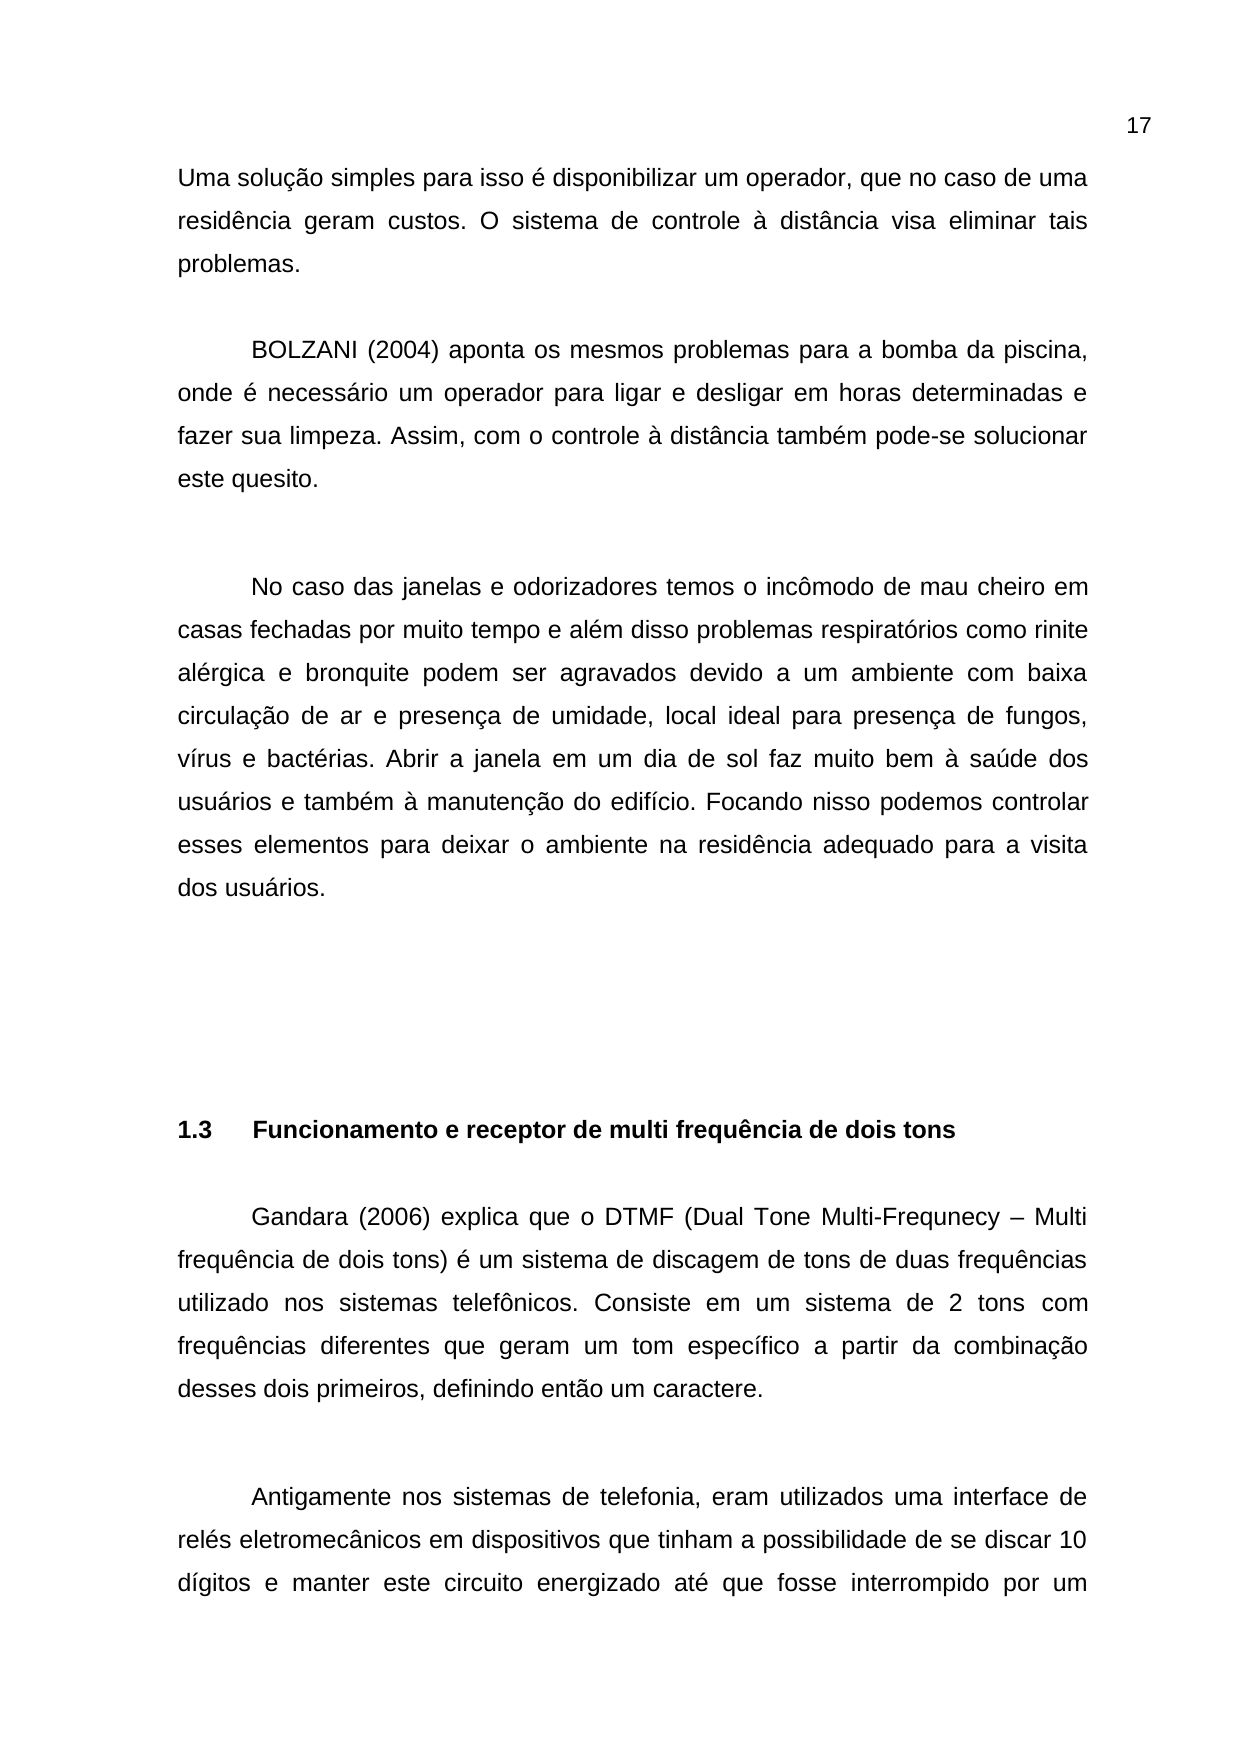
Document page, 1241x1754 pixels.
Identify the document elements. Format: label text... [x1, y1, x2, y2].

subtitle 1.3 Funcionamento e receptor de multi frequência de dois tons [177, 1115, 1152, 1144]
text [177, 1482, 1089, 1597]
text Gandara (2006) explica que o DTMF (Dual Tone Multi-Frequnecy – Multi frequência de dois tons) é um sistema de discagem de tons de duas frequências utilizado nos sistemas telefônicos. Consiste em um sistema de 2 tons com frequências diferentes que geram um tom específico a partir da combinação desses dois primeiros, definindo então um caractere. [177, 1202, 1089, 1403]
text BOLZANI (2004) aponta os mesmos problemas para a bomba da piscina, onde é necessário um operador para ligar e desligar em horas determinadas e fazer sua limpeza. Assim, com o controle à distância também pode-se solucionar este quesito. [177, 335, 1089, 493]
text No caso das janelas e odorizadores temos o incômodo de mau cheiro em casas fechadas por muito tempo e além disso problemas respiratórios como rinite alérgica e bronquite podem ser agravados devido a um ambiente com baixa circulação de ar e presença de umidade, local ideal para presença de fungos, vírus e bactérias. Abrir a janela em um dia de sol faz muito bem à saúde dos usuários e também à manutenção do edifício. Focando nisso podemos controlar esses elementos para deixar o ambiente na residência adequado para a visita dos usuários. [177, 571, 1089, 902]
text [177, 162, 1089, 277]
